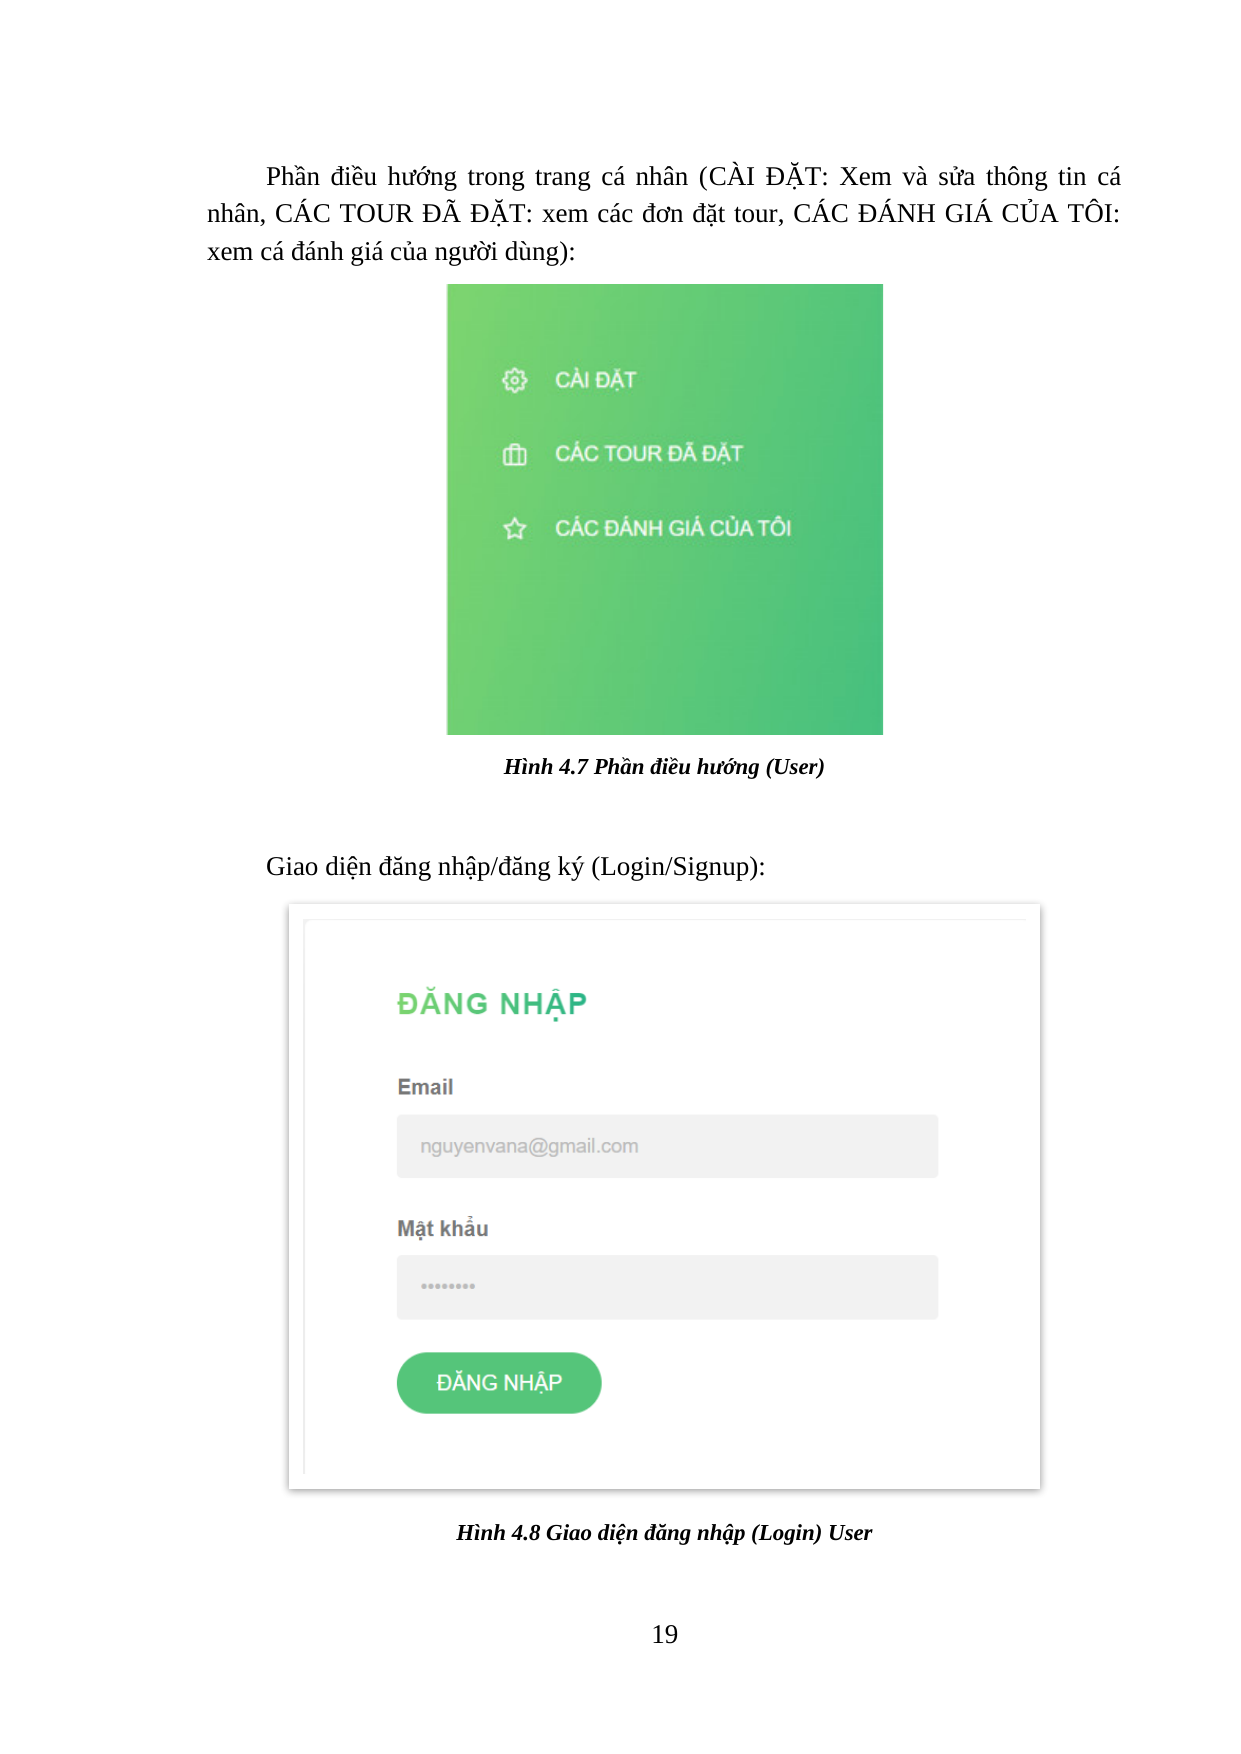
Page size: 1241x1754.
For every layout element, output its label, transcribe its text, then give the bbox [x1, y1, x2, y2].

picture [303, 919, 1026, 1474]
picture [445, 284, 884, 735]
text Giao diện đăng nhập/đăng ký (Login/Signup): [207, 850, 1122, 881]
text Phần điều hướng trong trang cá nhân (CÀI ĐẶT: Xem và sửa thông tin cá nhân, CÁC TOUR ĐÃ ĐẶT: xem các đơn đặt tour, CÁC ĐÁNH GIÁ CỦA TÔI: xem cá đánh giá của người dùng): [207, 160, 1122, 266]
